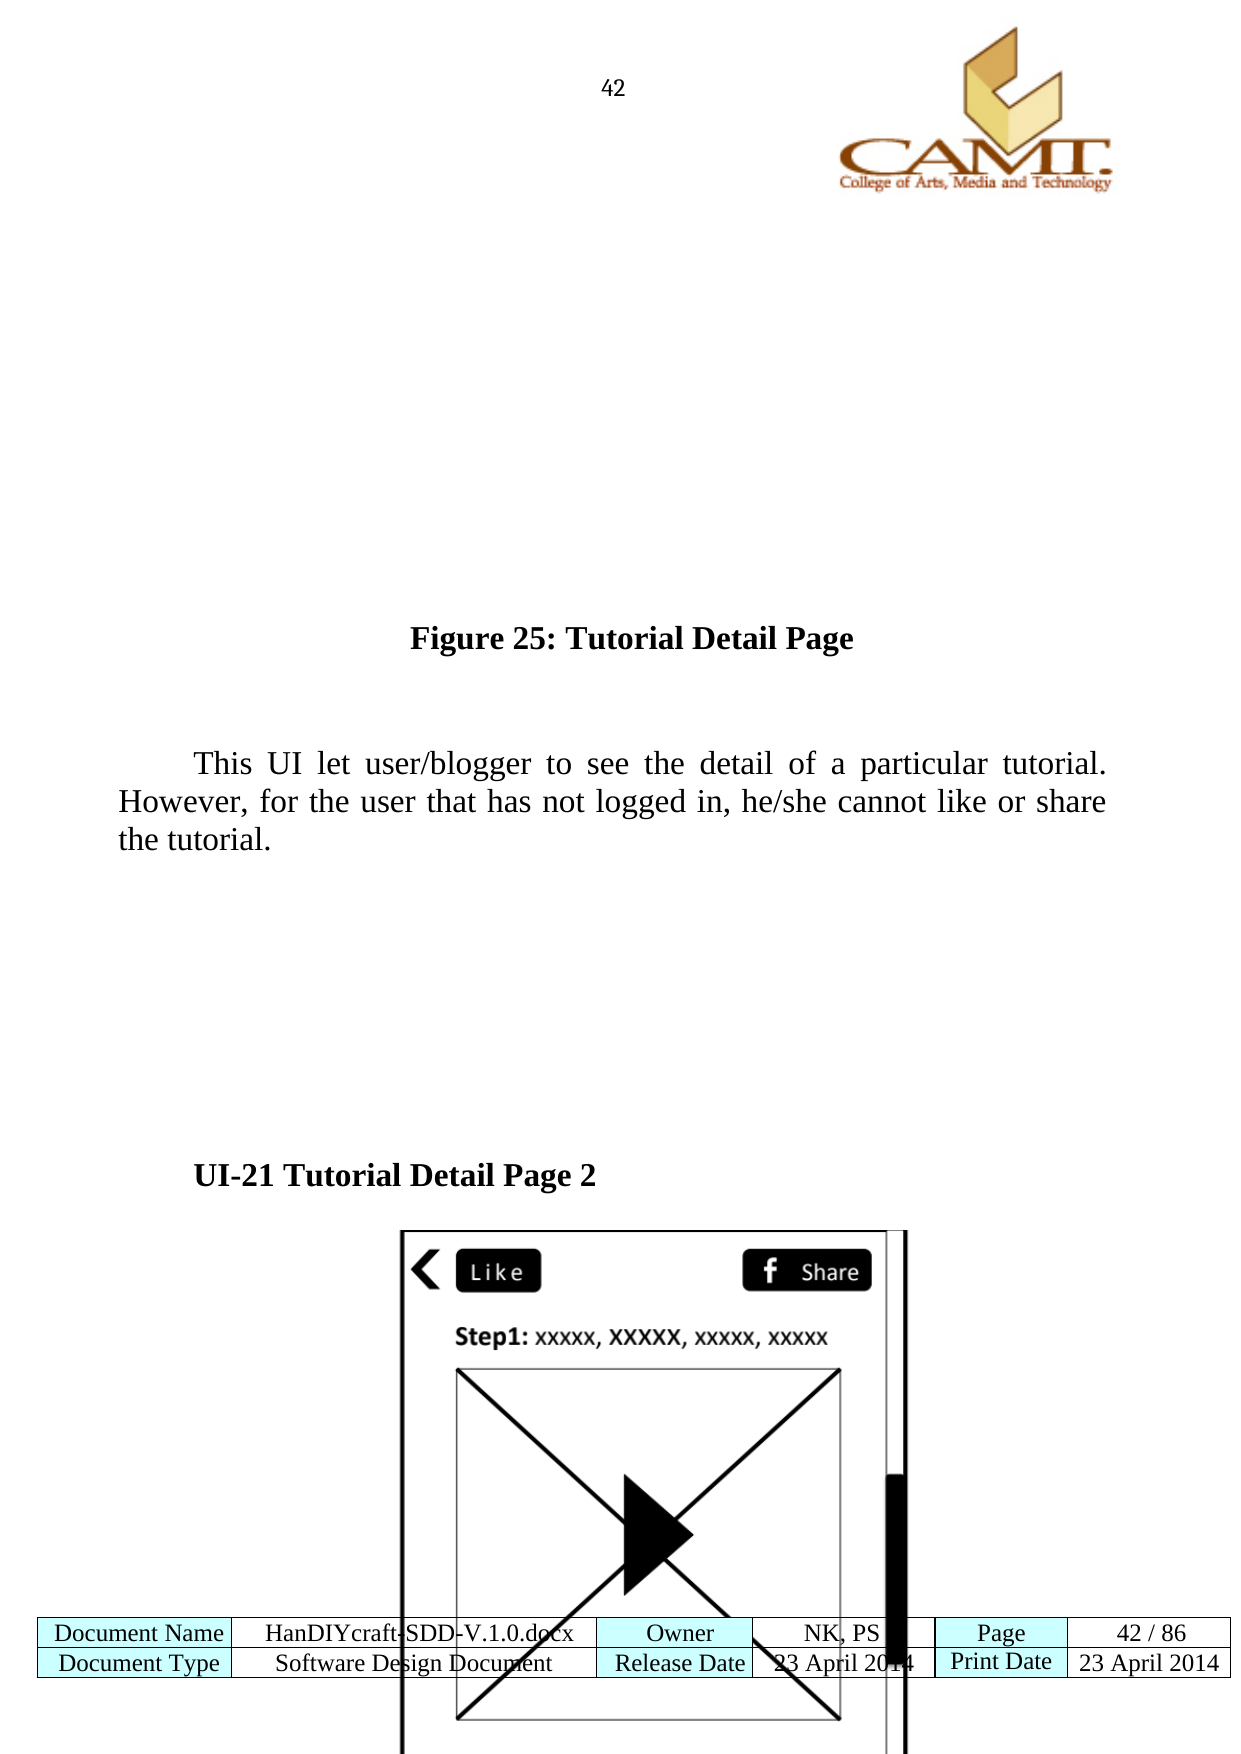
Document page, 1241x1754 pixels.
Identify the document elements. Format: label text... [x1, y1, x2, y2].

text This UI let user/blogger to see the detail of a particular tutorial. However, for the user that has not logged in, he/she cannot like or share the tutorial. [118, 743, 1108, 858]
text UI-21 Tutorial Detail Page 2 [118, 1155, 1108, 1193]
text Figure 25: Tutorial Detail Page [343, 618, 1108, 657]
picture [755, 18, 1221, 207]
